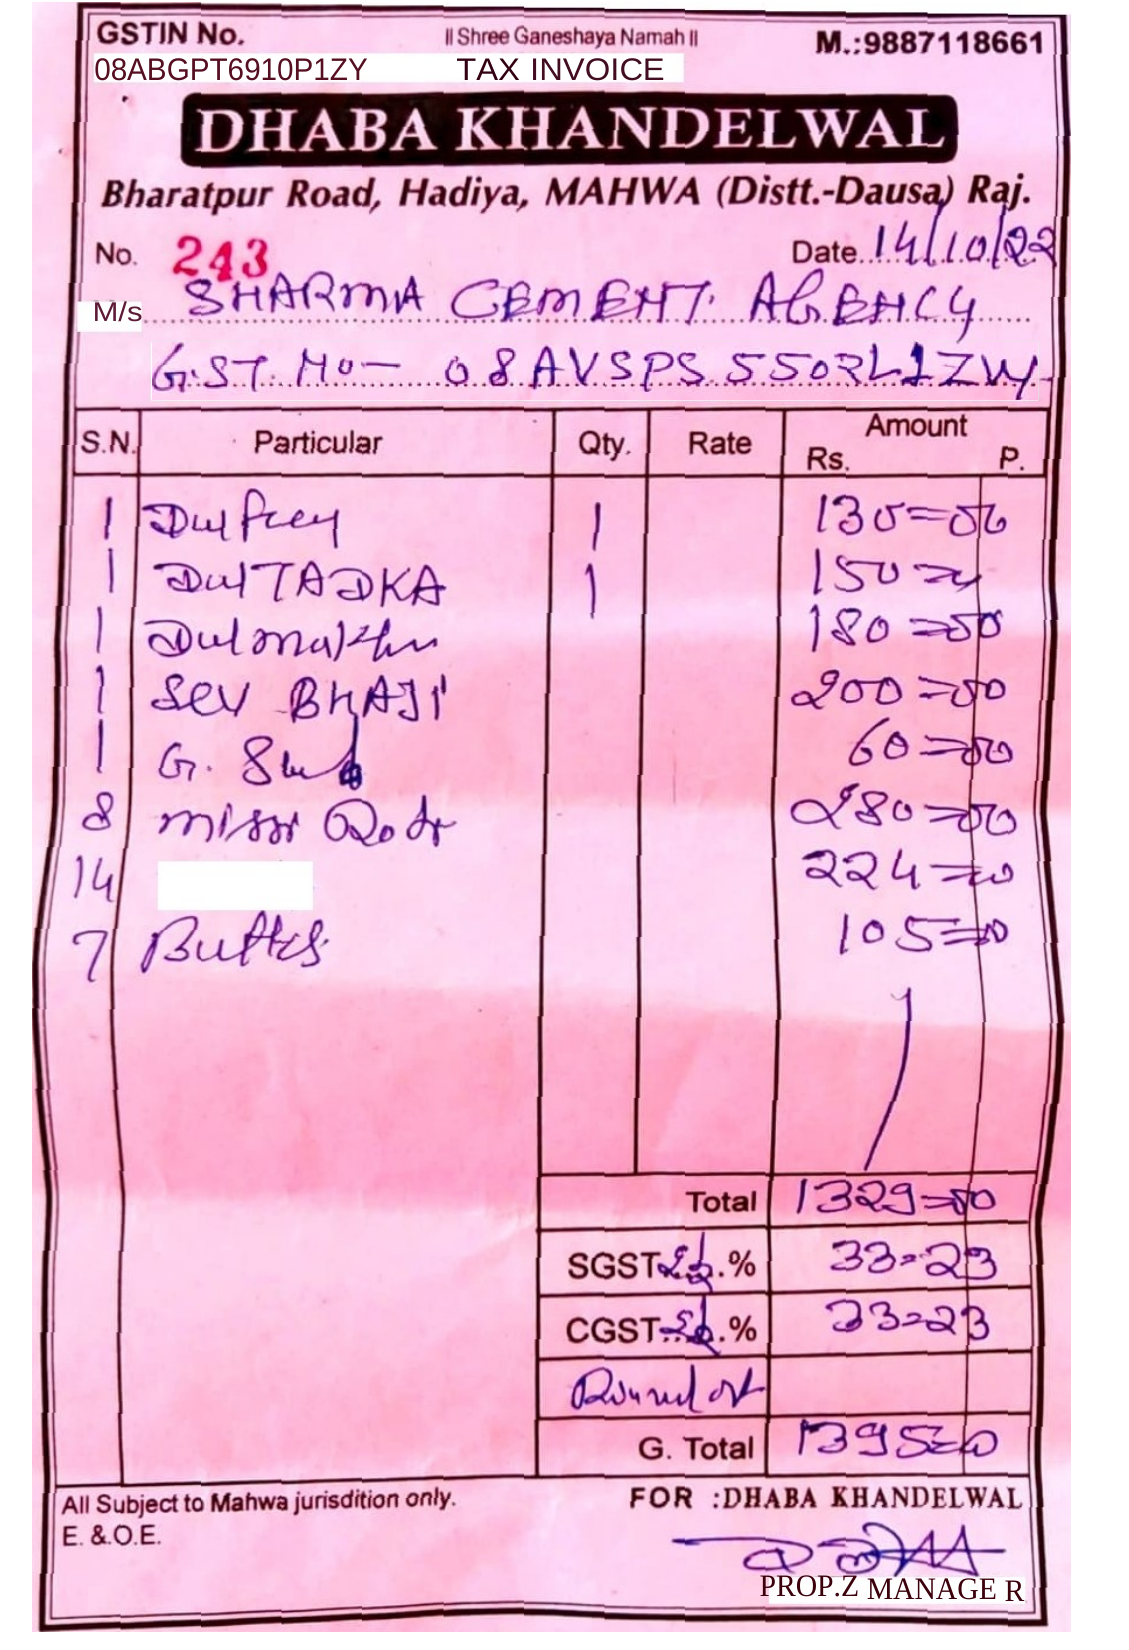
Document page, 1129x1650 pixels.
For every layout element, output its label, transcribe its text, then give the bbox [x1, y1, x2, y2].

text 08ABGPT6910P1ZY TAX INVOICE [94, 51, 1034, 86]
picture [32, 2, 1071, 1632]
subtitle PROP.Z MANAGE R [81, 1568, 1024, 1609]
text M/s [92, 296, 1034, 327]
